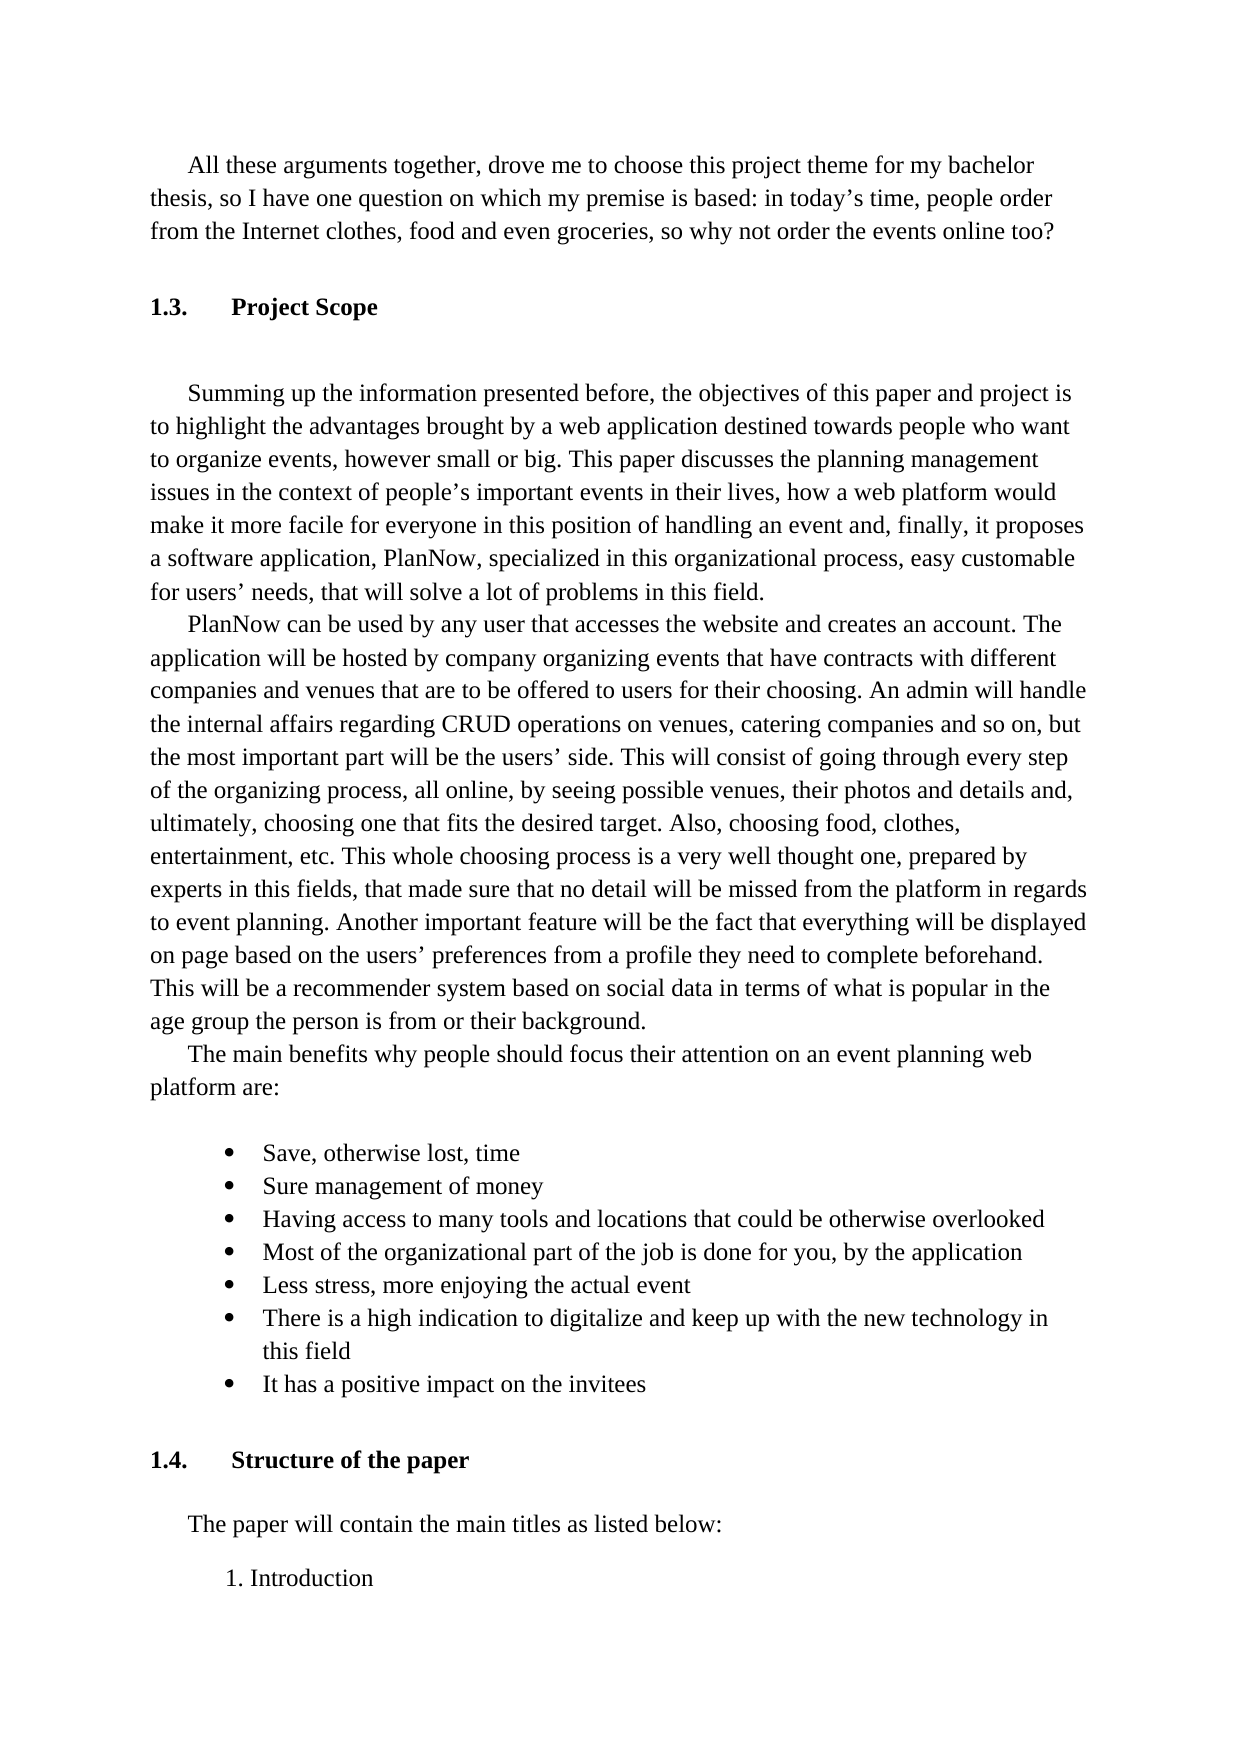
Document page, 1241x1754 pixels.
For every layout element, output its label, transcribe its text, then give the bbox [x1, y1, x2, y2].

list 1. Introduction [225, 1563, 1090, 1592]
list It has a positive impact on the invitees [225, 1369, 1090, 1398]
list Less stress, more enjoying the actual event [225, 1270, 1090, 1299]
list Structure of the paper [150, 1445, 1090, 1474]
list Sure management of money [225, 1171, 1090, 1200]
list Save, otherwise lost, time [225, 1138, 1090, 1167]
list PlanNow can be used by any user that accesses the website and creates an account. The application will be hosted by company organizing events that have contracts with different companies and venues that are to be offered to users for their choosing. An admin will handle the internal affairs regarding CRUD operations on venues, catering companies and so on, but the most important part will be the users’ side. This will consist of going through every step of the organizing process, all online, by seeing possible venues, their photos and details and, ultimately, choosing one that fits the desired target. Also, choosing food, clothes, entertainment, etc. This whole choosing process is a very well thought one, prepared by experts in this fields, that made sure that no detail will be missed from the platform in regards to event planning. Another important feature will be the fact that everything will be displayed on page based on the users’ preferences from a profile they need to complete beforehand. This will be a recommender system based on social data in terms of what is popular in the age group the person is from or their background. [150, 609, 1090, 1034]
list Summing up the information presented before, the objectives of this paper and project is to highlight the advantages brought by a web application destined towards people who want to organize events, however small or big. This paper discusses the planning management issues in the context of people’s important events in their lives, how a web platform would make it more facile for everyone in this position of handling an event and, finally, it proposes a software application, PlanNow, specialized in this organizational process, easy customable for users’ needs, that will solve a lot of problems in this field. [150, 378, 1090, 605]
list There is a high indication to digitalize and keep up with the new technology in this field [225, 1303, 1090, 1365]
list The main benefits why people should focus their attention on an event planning web platform are: [150, 1039, 1090, 1101]
list Most of the organizational part of the job is done for you, by the application [225, 1237, 1090, 1266]
list All these arguments together, drove me to choose this project theme for my bachelor thesis, so I have one question on which my premise is based: in today’s time, people order from the Internet clothes, food and even groceries, so why not order the events online too? [150, 150, 1090, 245]
list Project Scope [150, 292, 1090, 321]
text The paper will contain the main titles as listed below: [187, 1509, 1090, 1538]
list Having access to many tools and locations that could be otherwise overlooked [225, 1204, 1090, 1233]
